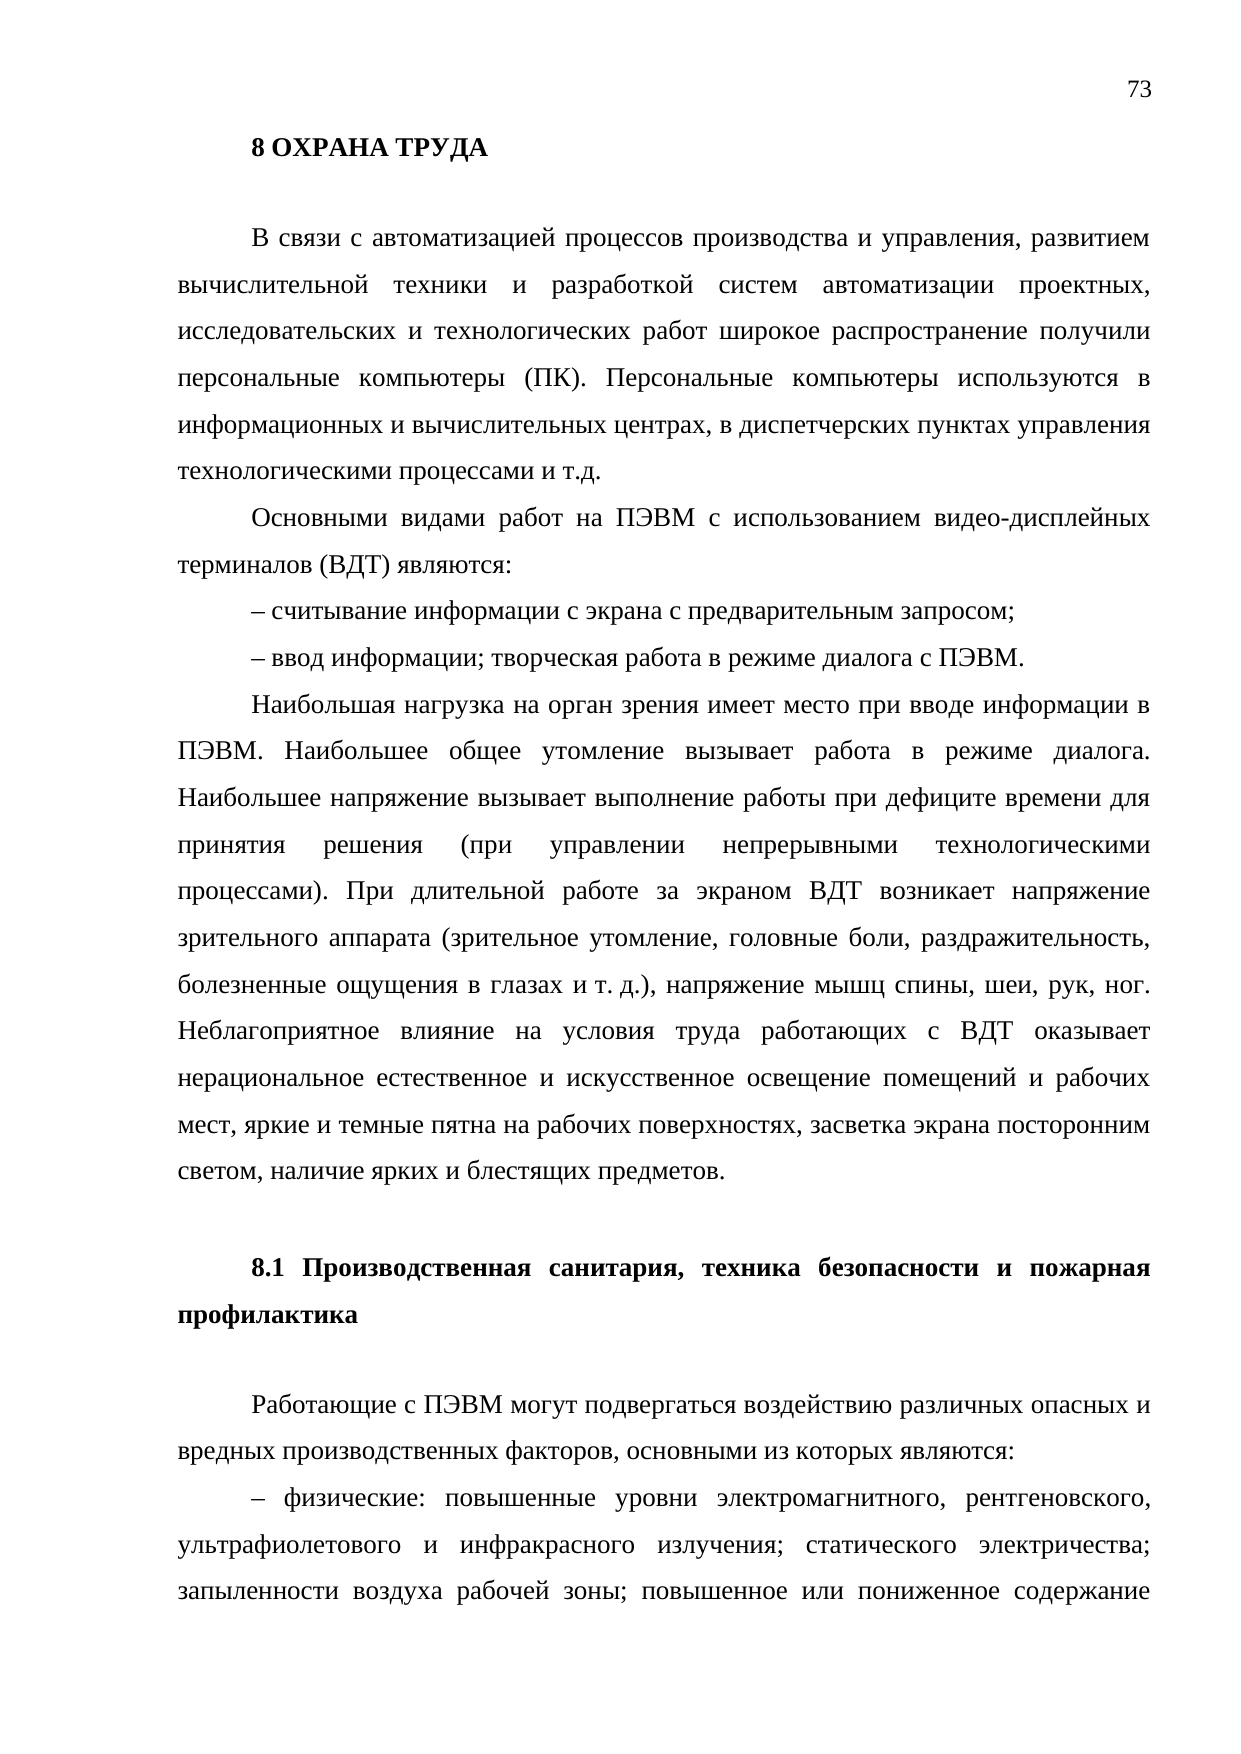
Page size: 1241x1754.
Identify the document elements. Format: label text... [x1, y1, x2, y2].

text Работающие с ПЭВМ могут подвергаться воздействию различных опасных и вредных производственных факторов, основными из которых являются: [177, 1388, 1152, 1466]
text Основными видами работ на ПЭВМ с использованием видео-дисплейных терминалов (ВДТ) являются: [177, 501, 1152, 579]
text 8.1 Производственная санитария, техника безопасности и пожарная профилактика [177, 1251, 1152, 1329]
text В связи с автоматизацией процессов производства и управления, развитием вычислительной техники и разработкой систем автоматизации проектных, исследовательских и технологических работ широкое распространение получили персональные компьютеры (ПК). Персональные компьютеры используются в информационных и вычислительных центрах, в диспетчерских пунктах управления технологическими процессами и т.д. [177, 221, 1152, 486]
text – считывание информации с экрана с предварительным запросом; [177, 594, 1152, 626]
text – ввод информации; творческая работа в режиме диалога с ПЭВМ. [177, 641, 1152, 672]
text Наибольшая нагрузка на орган зрения имеет место при вводе информации в ПЭВМ. Наибольшее общее утомление вызывает работа в режиме диалога. Наибольшее напряжение вызывает выполнение работы при дефиците времени для принятия решения (при управлении непрерывными технологическими процессами). При длительной работе за экраном ВДТ возникает напряжение зрительного аппарата (зрительное утомление, головные боли, раздражительность, болезненные ощущения в глазах и т. д.), напряжение мышц спины, шеи, рук, ног. Неблагоприятное влияние на условия труда работающих с ВДТ оказывает нерациональное естественное и искусственное освещение помещений и рабочих мест, яркие и темные пятна на рабочих поверхностях, засветка экрана посторонним светом, наличие ярких и блестящих предметов. [177, 688, 1152, 1186]
text 8 ОХРАНА ТРУДА [177, 131, 1152, 162]
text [177, 1481, 1152, 1606]
